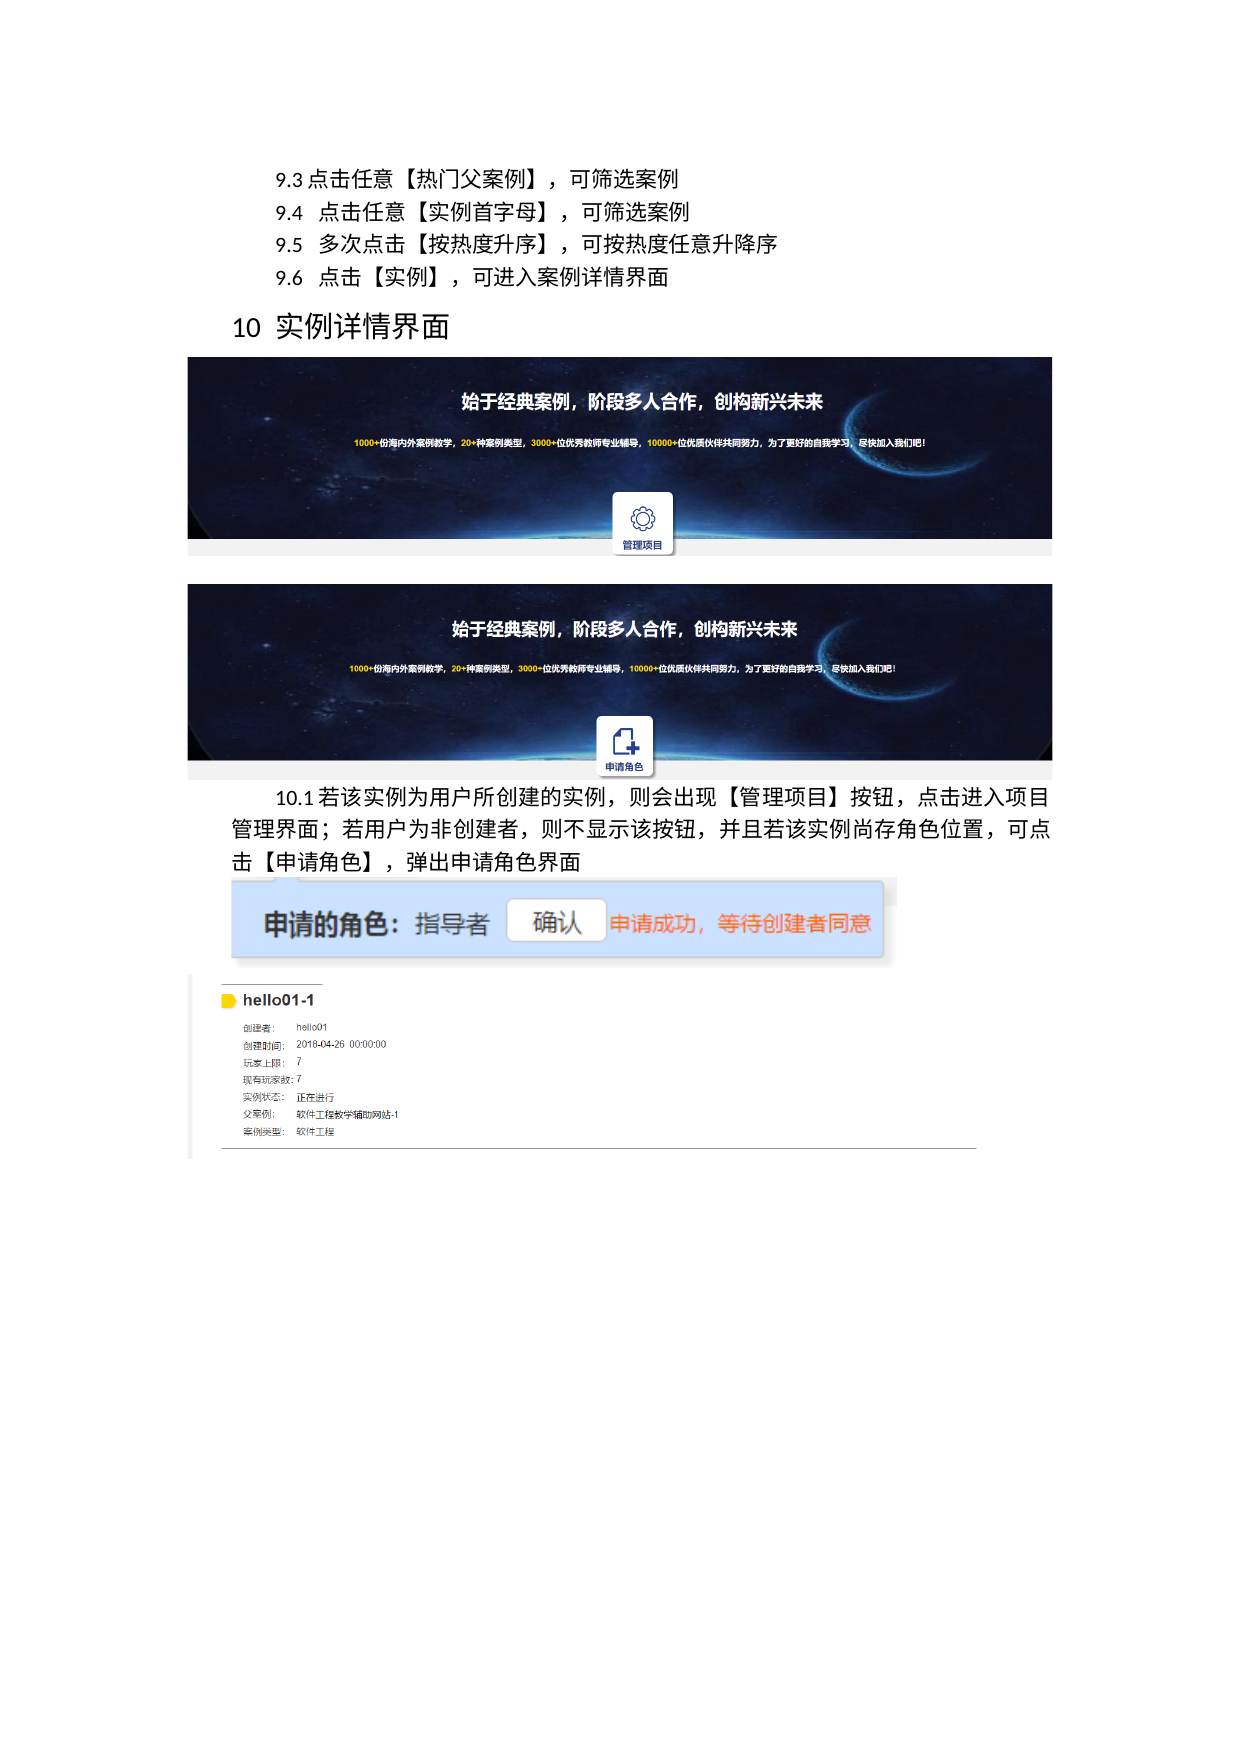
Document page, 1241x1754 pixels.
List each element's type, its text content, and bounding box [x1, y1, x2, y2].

picture [231, 877, 897, 968]
text 9.3点击任意【热门父案例】，可筛选案例 [231, 162, 1053, 194]
text 9.5 多次点击【按热度升序】，可按热度任意升降序 [231, 227, 1053, 259]
text 9.6 点击【实例】，可进入案例详情界面 [231, 259, 1053, 292]
picture [187, 584, 1053, 780]
picture [187, 357, 1053, 556]
text 10 实例详情界面 [231, 292, 1053, 357]
picture [187, 974, 1051, 1159]
text 9.4 点击任意【实例首字母】，可筛选案例 [231, 194, 1053, 227]
text 10.1若该实例为用户所创建的实例，则会出现【管理项目】按钮，点击进入项目管理界面；若用户为非创建者，则不显示该按钮，并且若该实例尚存角色位置，可点击【申请角色】，弹出申请角色界面 [231, 780, 1053, 877]
